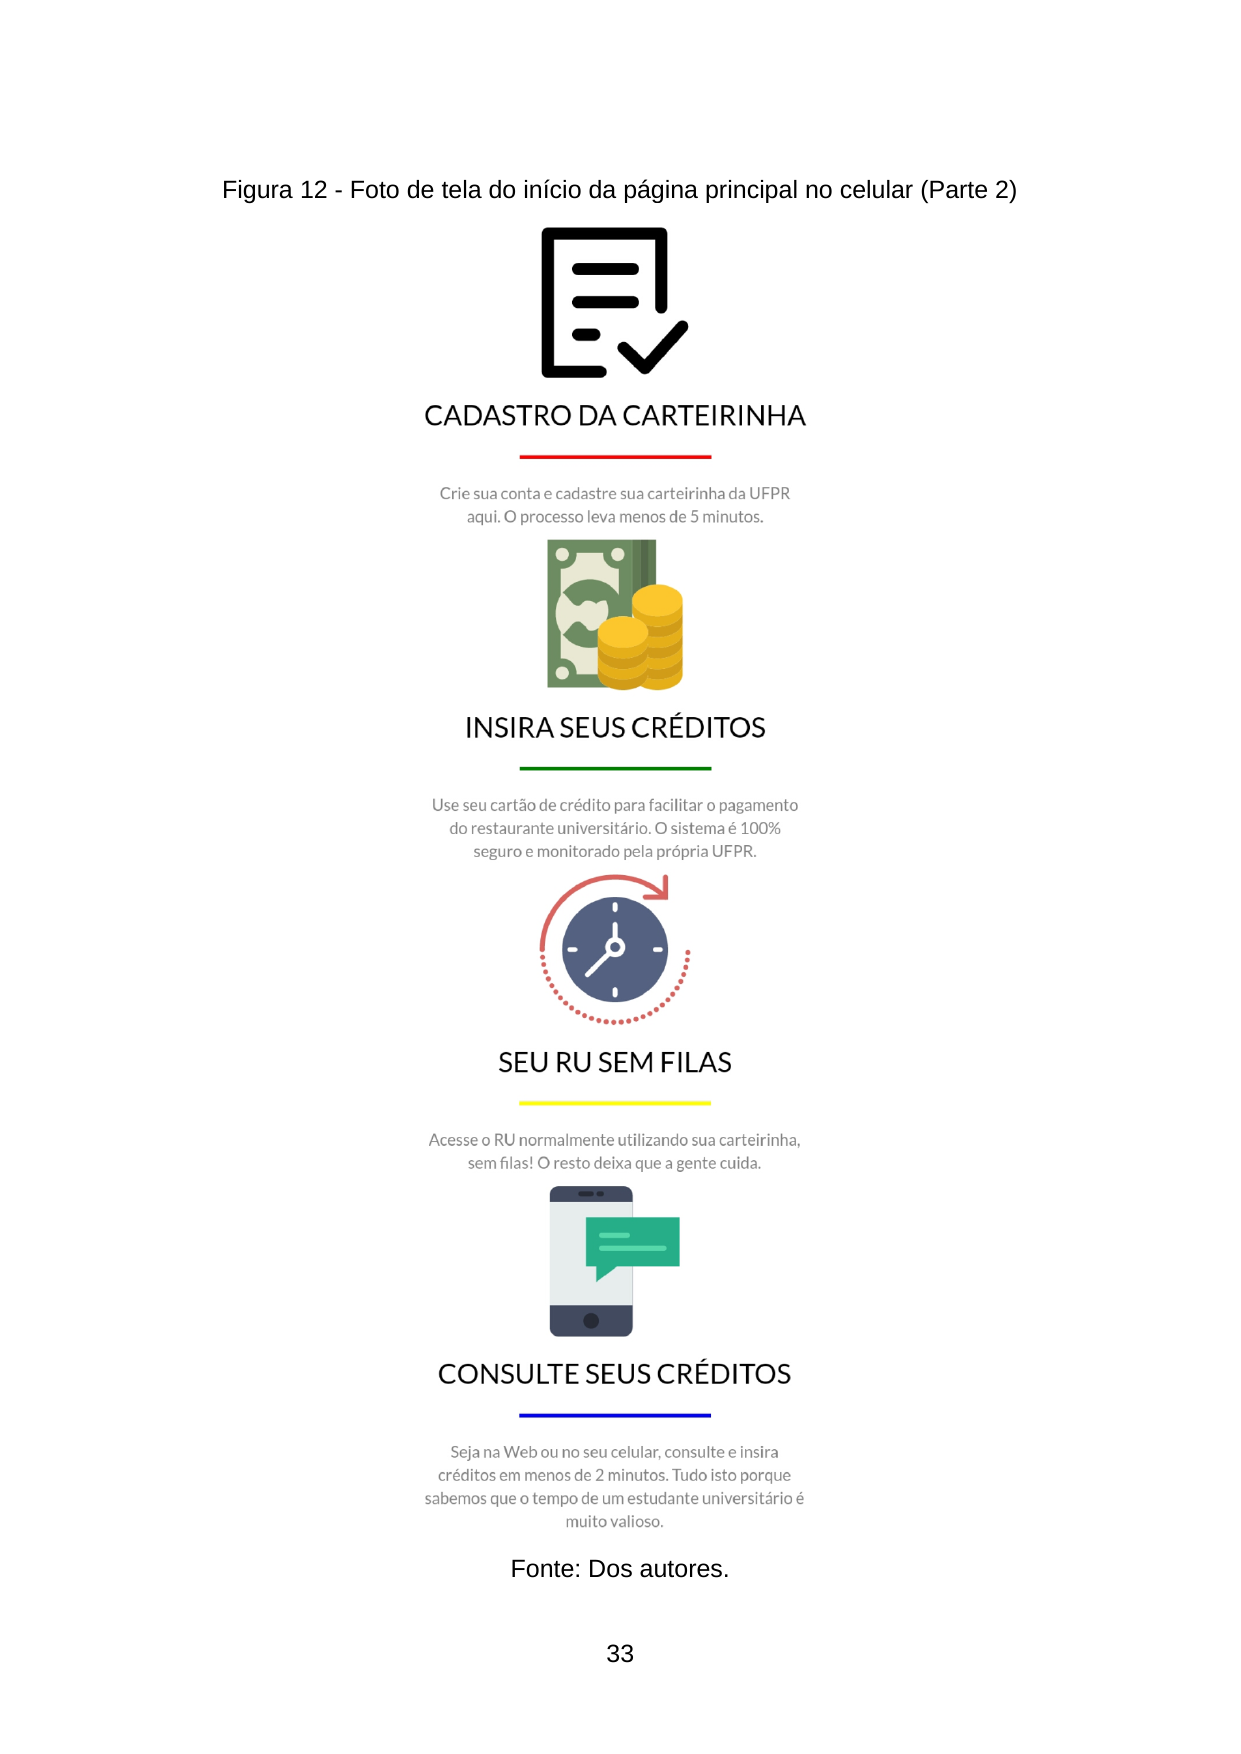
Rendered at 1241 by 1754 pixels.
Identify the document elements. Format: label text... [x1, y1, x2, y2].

text Fonte: Dos autores. [177, 1554, 1063, 1583]
text Figura 12 - Foto de tela do início da página principal no celular (Parte 2) [177, 175, 1063, 204]
picture [421, 203, 819, 1554]
